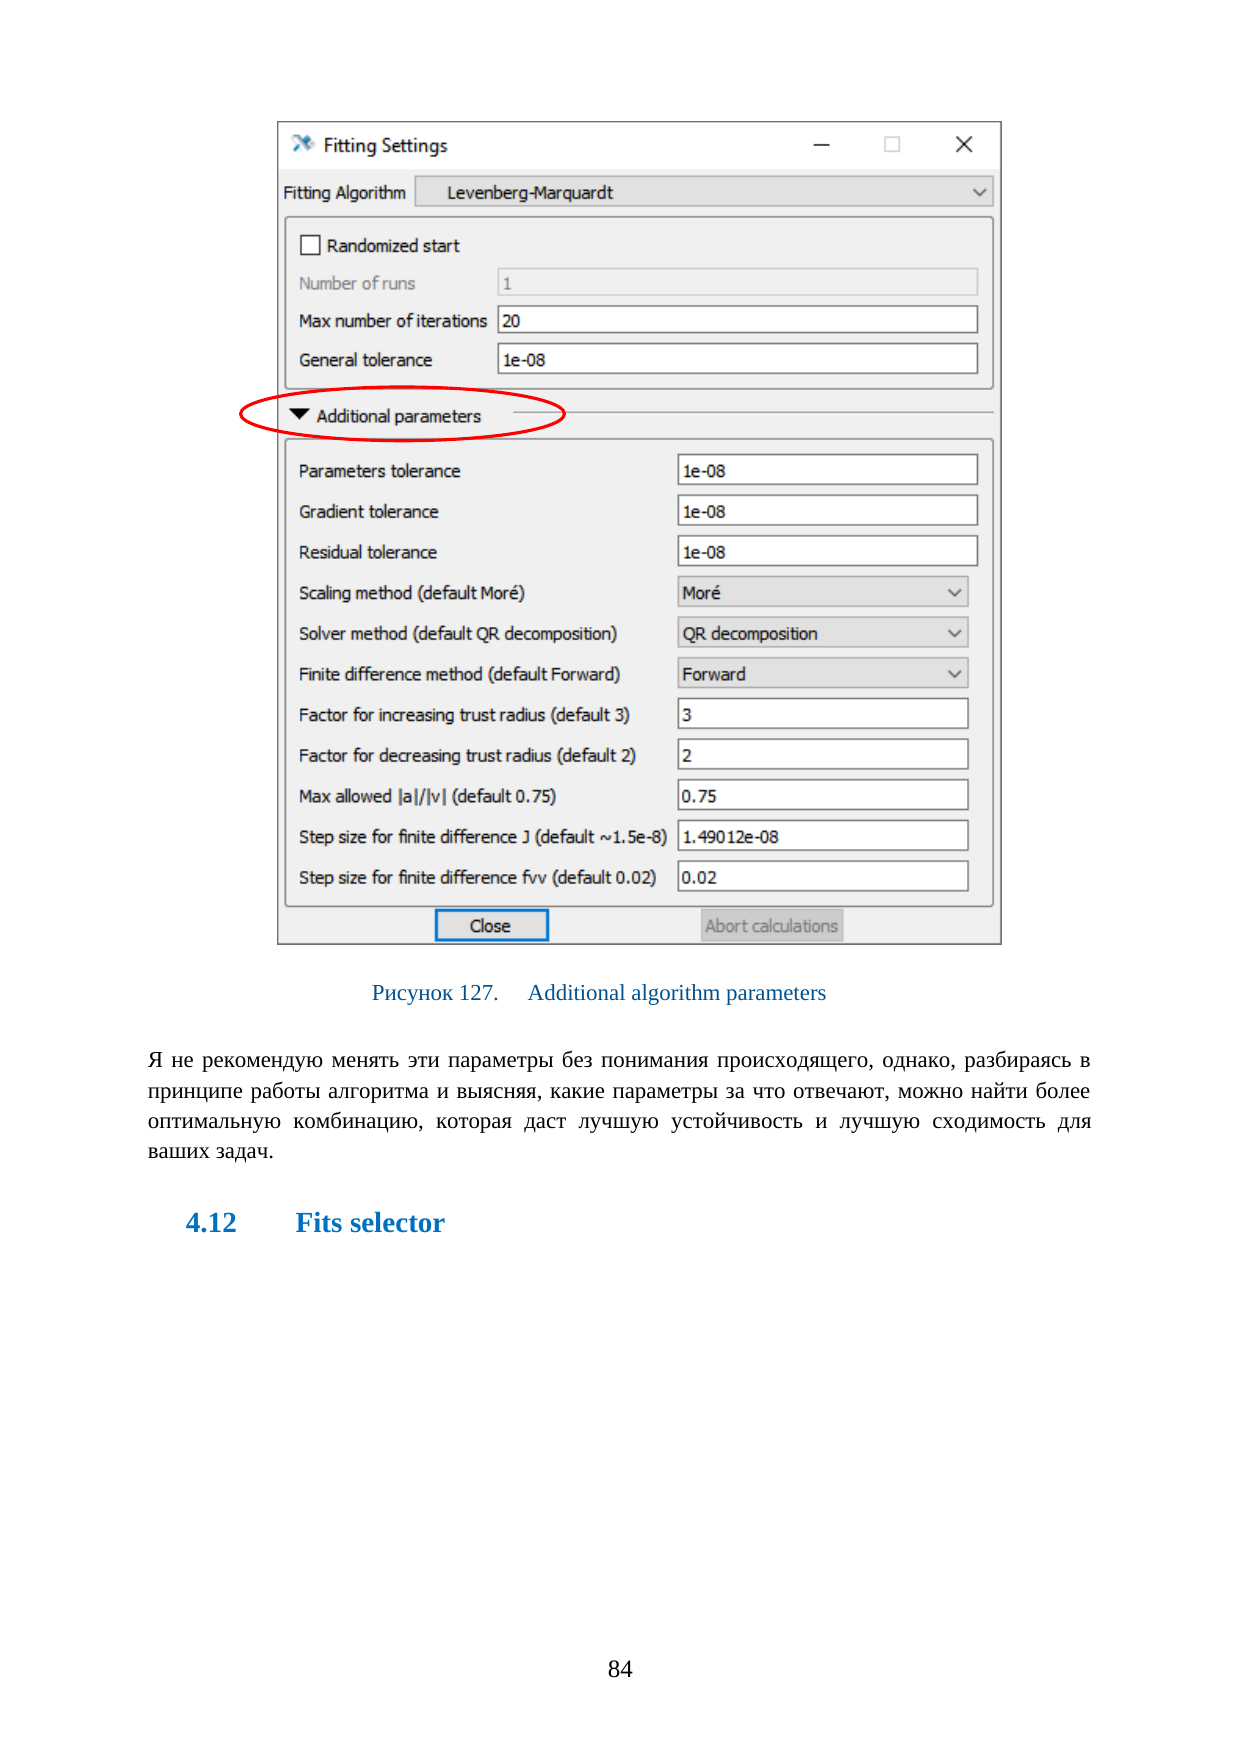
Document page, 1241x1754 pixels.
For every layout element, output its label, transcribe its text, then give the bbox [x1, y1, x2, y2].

picture [277, 121, 1002, 945]
picture [277, 389, 562, 439]
text Я не рекомендую менять эти параметры без понимания происходящего, однако, разбираясь в принципе работы алгоритма и выясняя, какие параметры за что отвечают, можно найти более оптимальную комбинацию, которая даст лучшую устойчивость и лучшую сходимость для ваших задач. [148, 1046, 1093, 1163]
subtitle Fits selector [155, 1205, 1093, 1238]
